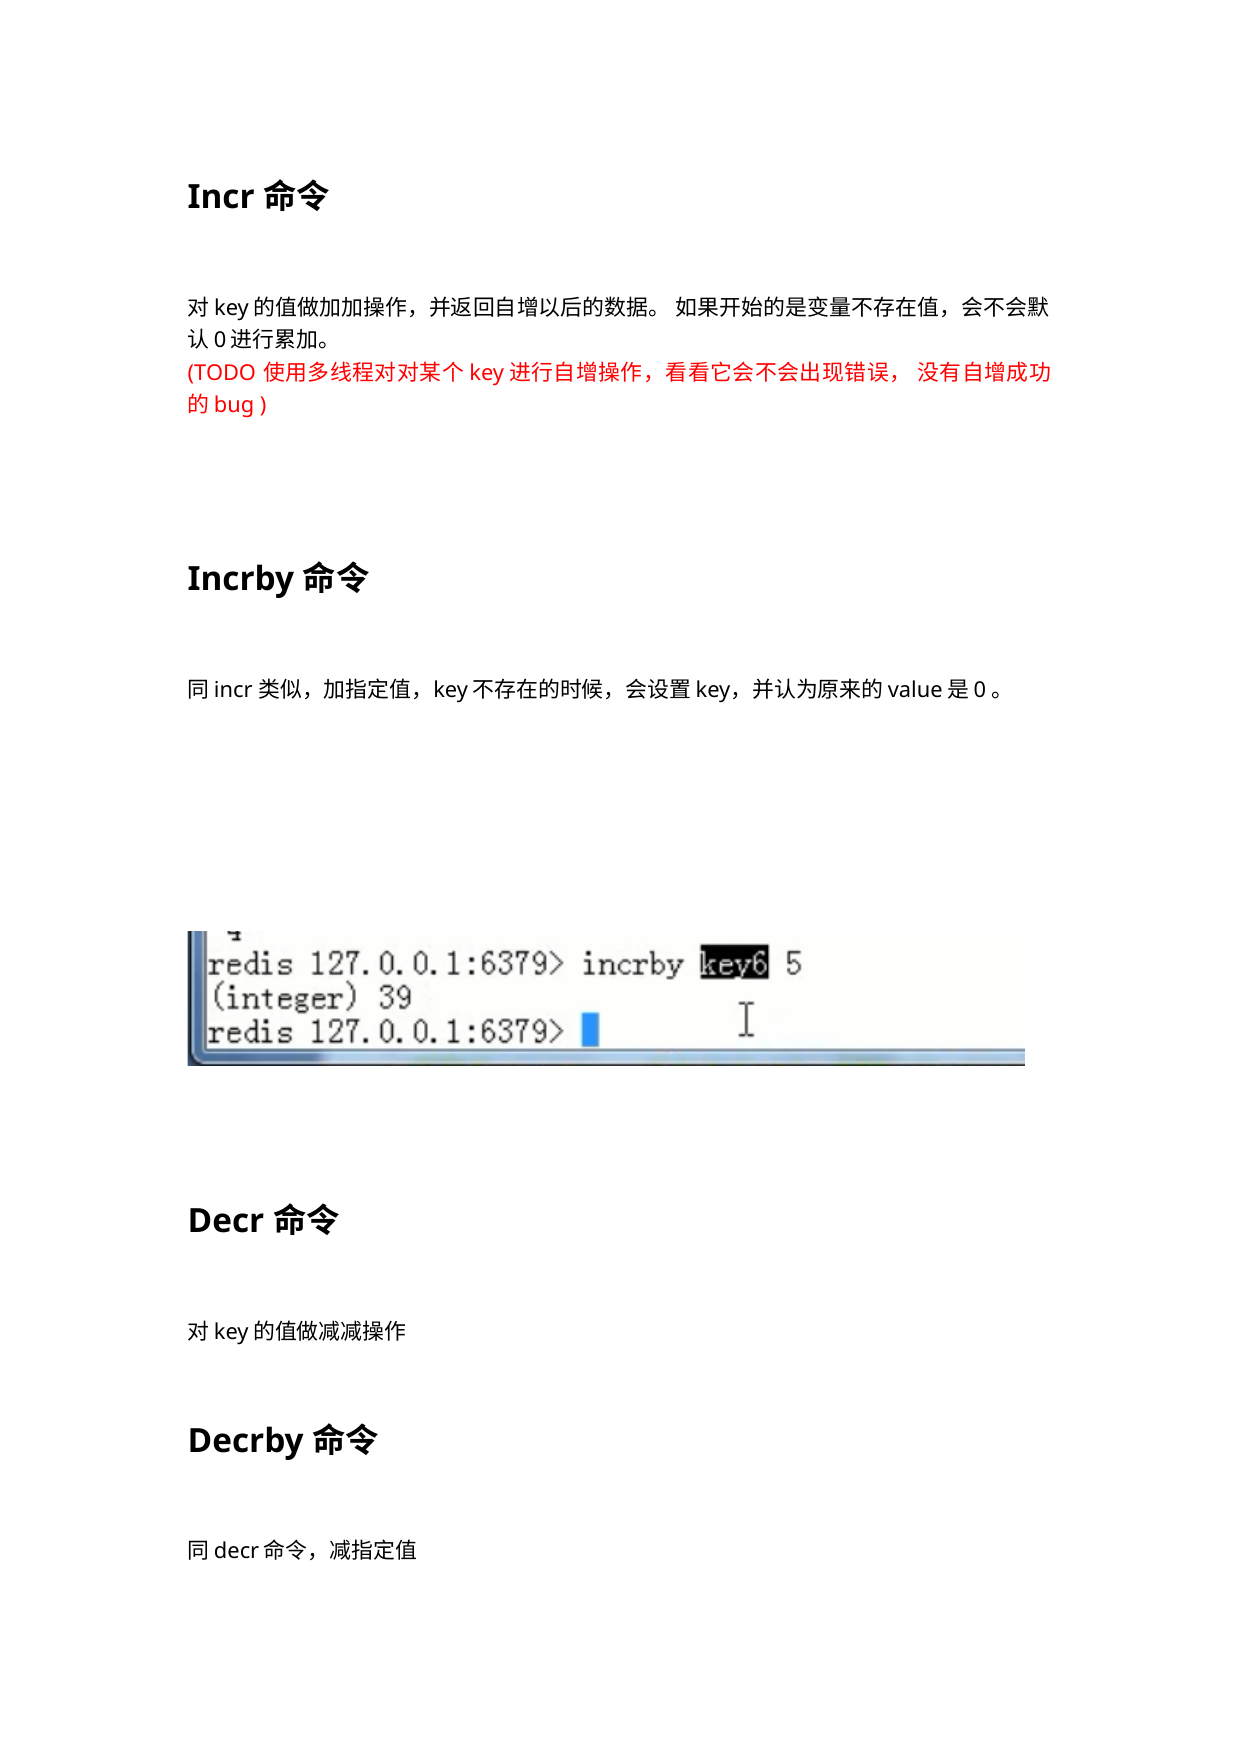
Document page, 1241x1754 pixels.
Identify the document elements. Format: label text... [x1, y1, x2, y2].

subtitle Incr 命令 [187, 162, 1053, 227]
text 同decr命令，减指定值 [187, 1533, 1053, 1565]
subtitle Decrby 命令 [187, 1405, 1053, 1470]
text 对key的值做加加操作，并返回自增以后的数据。 如果开始的是变量不存在值，会不会默认0进行累加。 [187, 289, 1053, 354]
subtitle Incrby 命令 [187, 544, 1053, 609]
text 同incr 类似，加指定值，key不存在的时候，会设置key，并认为原来的value是0 。 [187, 671, 1053, 704]
subtitle Decr 命令 [187, 1186, 1053, 1251]
text (TODO 使用多线程对对某个key进行自增操作，看看它会不会出现错误， 没有自增成功的bug ) [187, 354, 1053, 419]
picture [187, 931, 1025, 1066]
text 对key的值做减减操作 [187, 1313, 1053, 1346]
